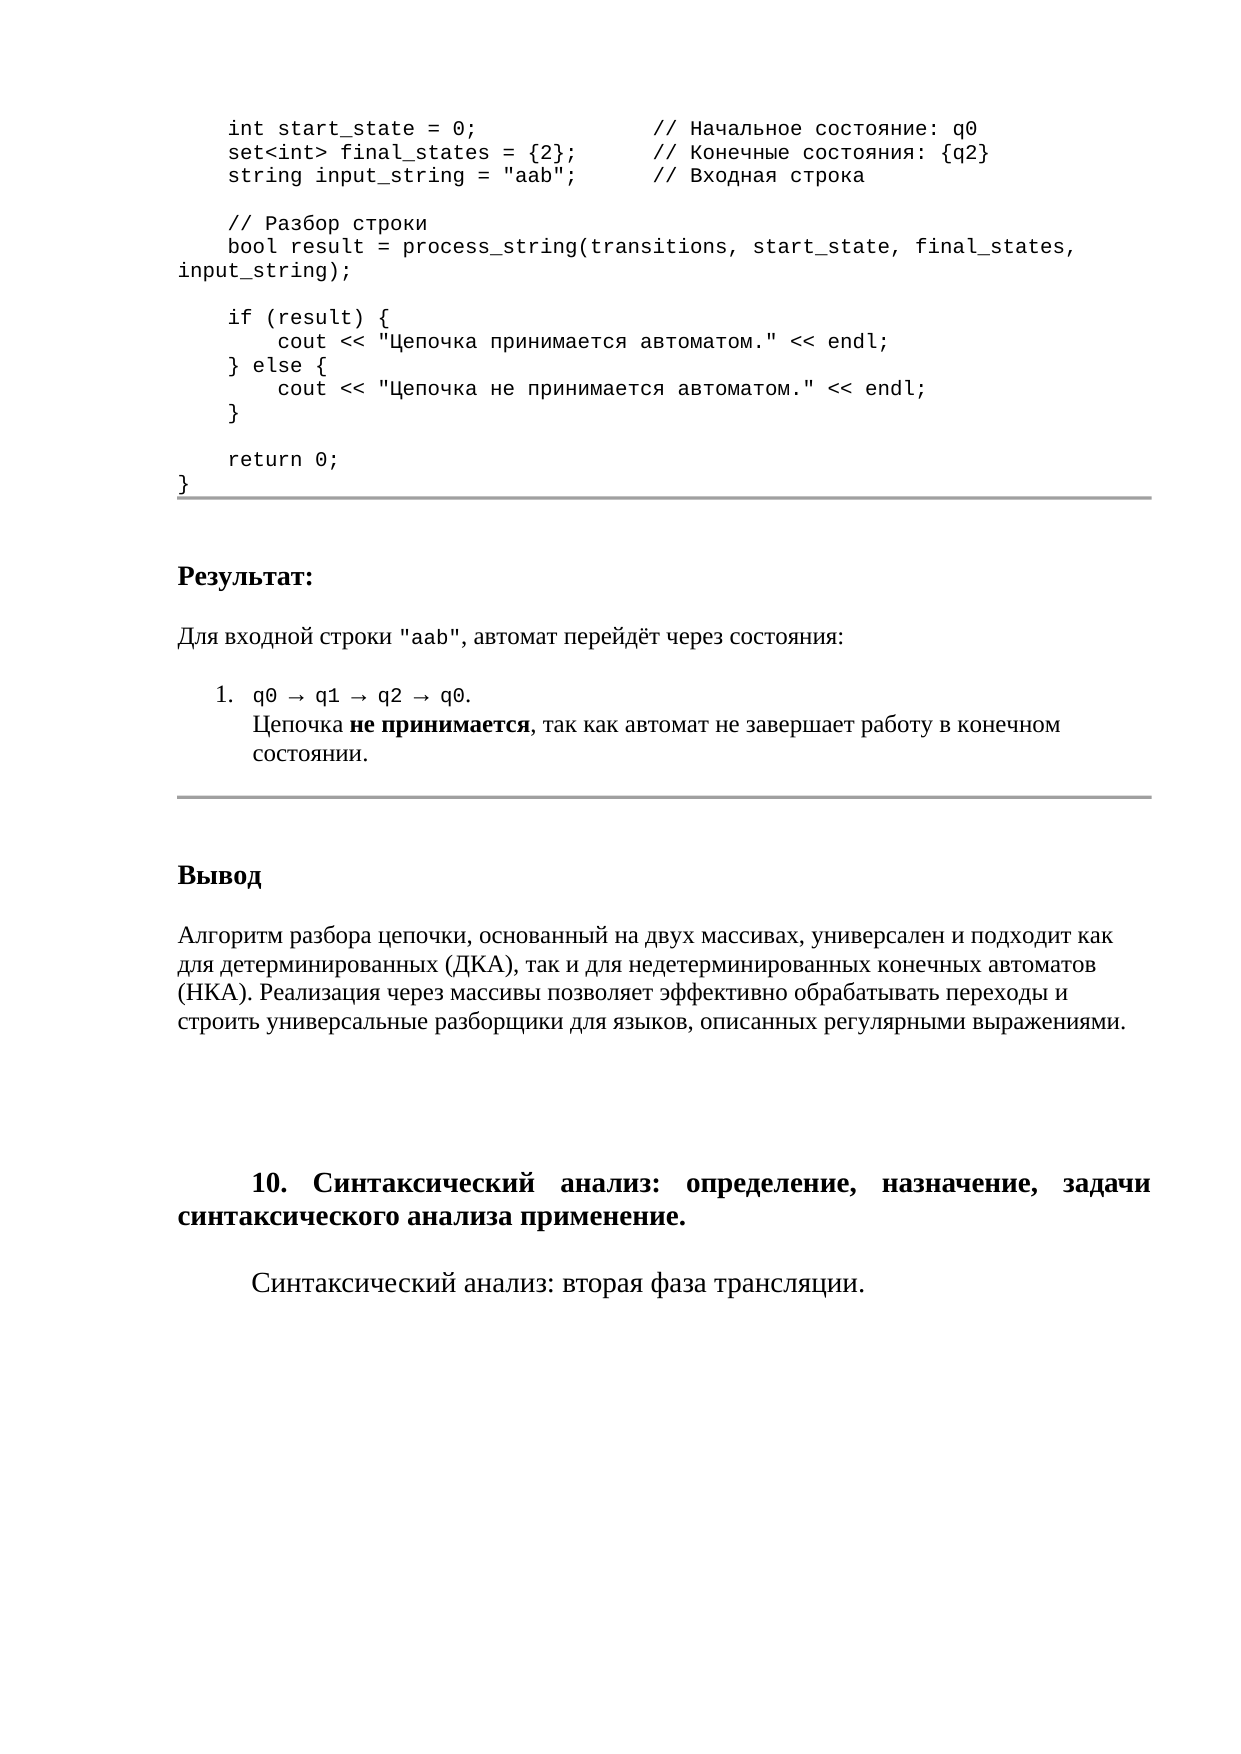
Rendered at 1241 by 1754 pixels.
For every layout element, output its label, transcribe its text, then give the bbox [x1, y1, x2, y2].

text cout << "Цепочка не принимается автоматом." << endl; [177, 378, 1152, 402]
text Для входной строки "aab", автомат перейдёт через состояния: [177, 621, 1152, 650]
text // Разбор строки [177, 213, 1152, 236]
text 10. Синтаксический анализ: определение, назначение, задачи синтаксического анализа применение. [177, 1165, 1152, 1232]
text } else { [177, 354, 1152, 378]
text if (result) { [177, 307, 1152, 331]
text string input_string = "aab"; // Входная строка [177, 165, 1152, 189]
text Результат: [177, 559, 1152, 592]
text Вывод [177, 858, 1152, 891]
text int start_state = 0; // Начальное состояние: q0 [177, 118, 1152, 142]
text Синтаксический анализ: вторая фаза трансляции. [177, 1265, 1152, 1299]
text } [177, 402, 1152, 426]
text set<int> final_states = {2}; // Конечные состояния: {q2} [177, 142, 1152, 165]
text } [177, 473, 1152, 496]
text return 0; [177, 449, 1152, 473]
text cout << "Цепочка принимается автоматом." << endl; [177, 331, 1152, 354]
list q0 → q1 → q2 → q0. Цепочка не принимается, так как автомат не завершает работу в конечном состоянии. [215, 679, 1152, 767]
text Алгоритм разбора цепочки, основанный на двух массивах, универсален и подходит как для детерминированных (ДКА), так и для недетерминированных конечных автоматов (НКА). Реализация через массивы позволяет эффективно обрабатывать переходы и строить универсальные разборщики для языков, описанных регулярными выражениями. [177, 920, 1152, 1035]
text bool result = process_string(transitions, start_state, final_states, input_string); [177, 236, 1152, 284]
